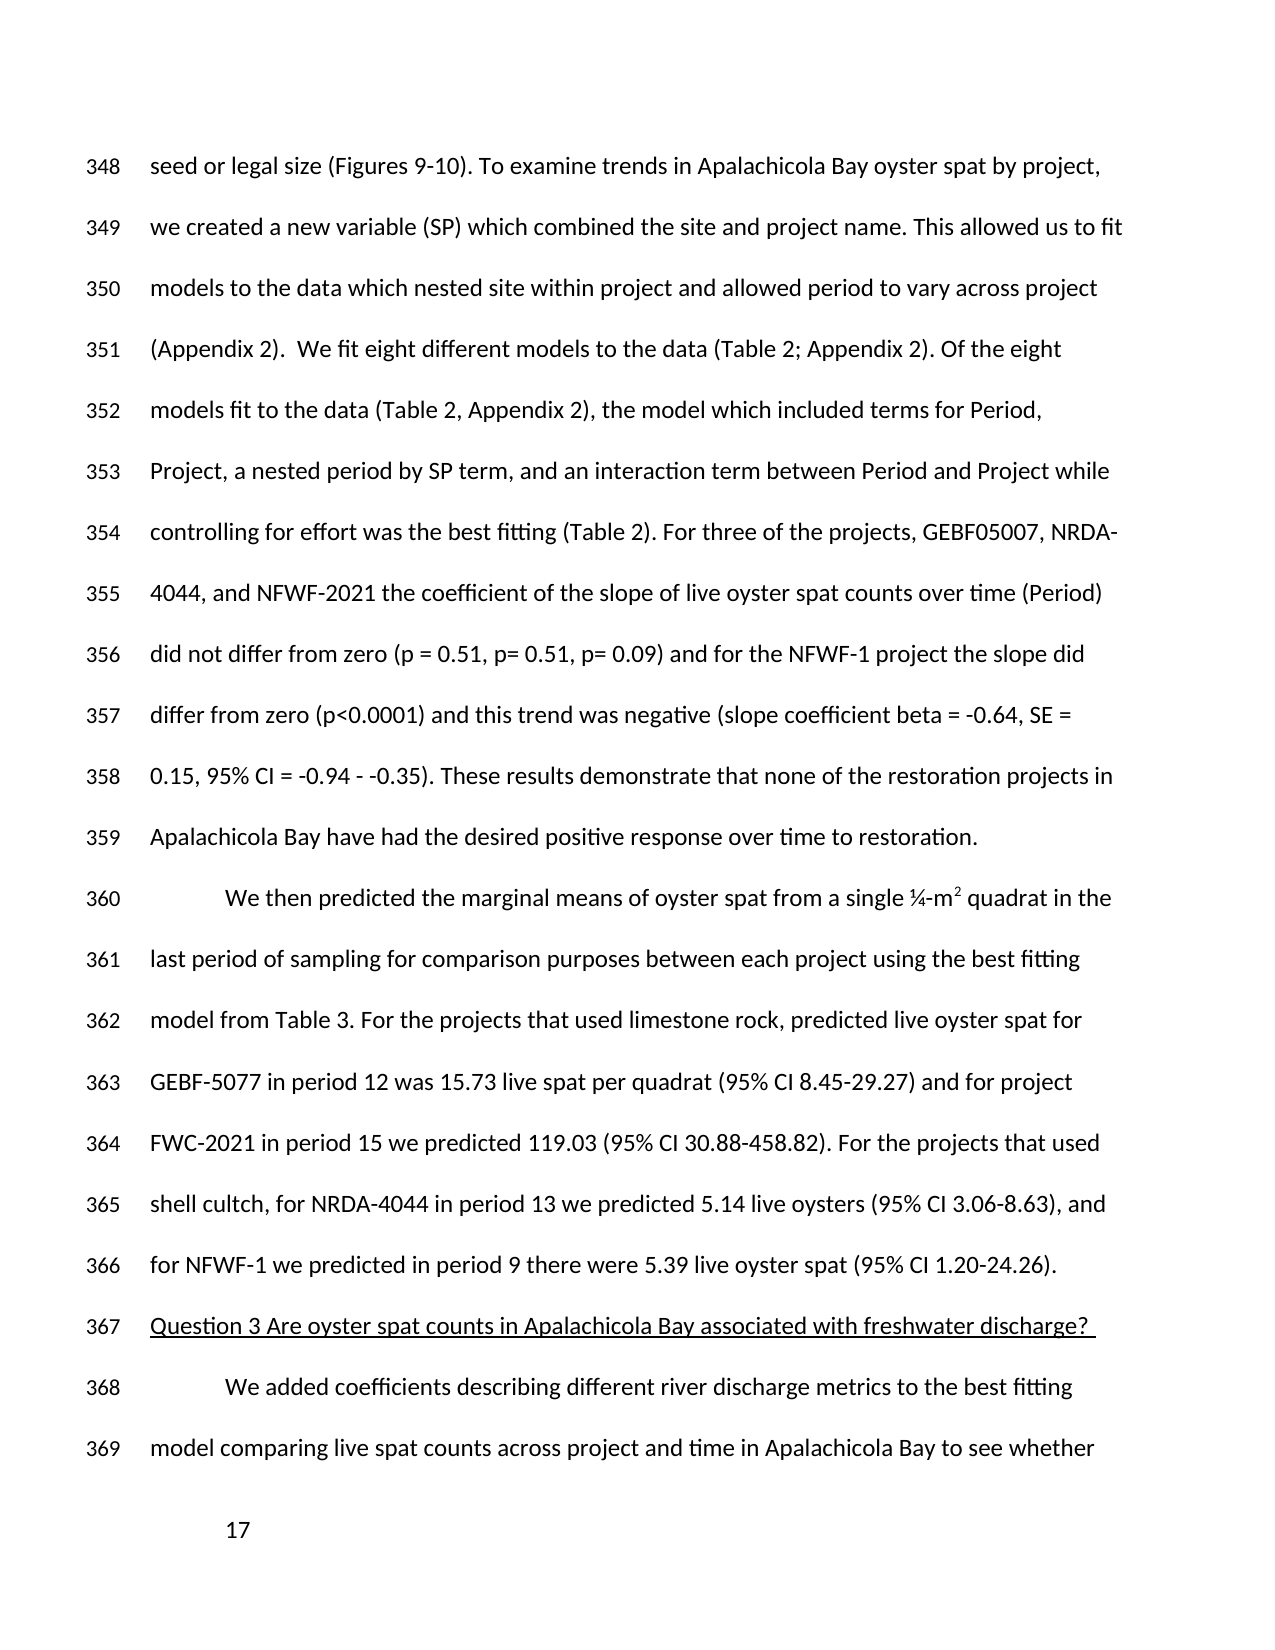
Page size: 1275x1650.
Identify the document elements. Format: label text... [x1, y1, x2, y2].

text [150, 150, 1125, 852]
text We then predicted the marginal means of oyster spat from a single ¼-m2 quadrat in the last period of sampling for comparison purposes between each project using the best fitting model from Table 3. For the projects that used limestone rock, predicted live oyster spat for GEBF-5077 in period 12 was 15.73 live spat per quadrat (95% CI 8.45-29.27) and for project FWC-2021 in period 15 we predicted 119.03 (95% CI 30.88-458.82). For the projects that used shell cultch, for NRDA-4044 in period 13 we predicted 5.14 live oysters (95% CI 3.06-8.63), and for NFWF-1 we predicted in period 9 there were 5.39 live oyster spat (95% CI 1.20-24.26). [150, 882, 1125, 1279]
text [150, 1371, 1125, 1462]
text Question 3 Are oyster spat counts in Apalachicola Bay associated with freshwater discharge? [150, 1310, 1125, 1340]
